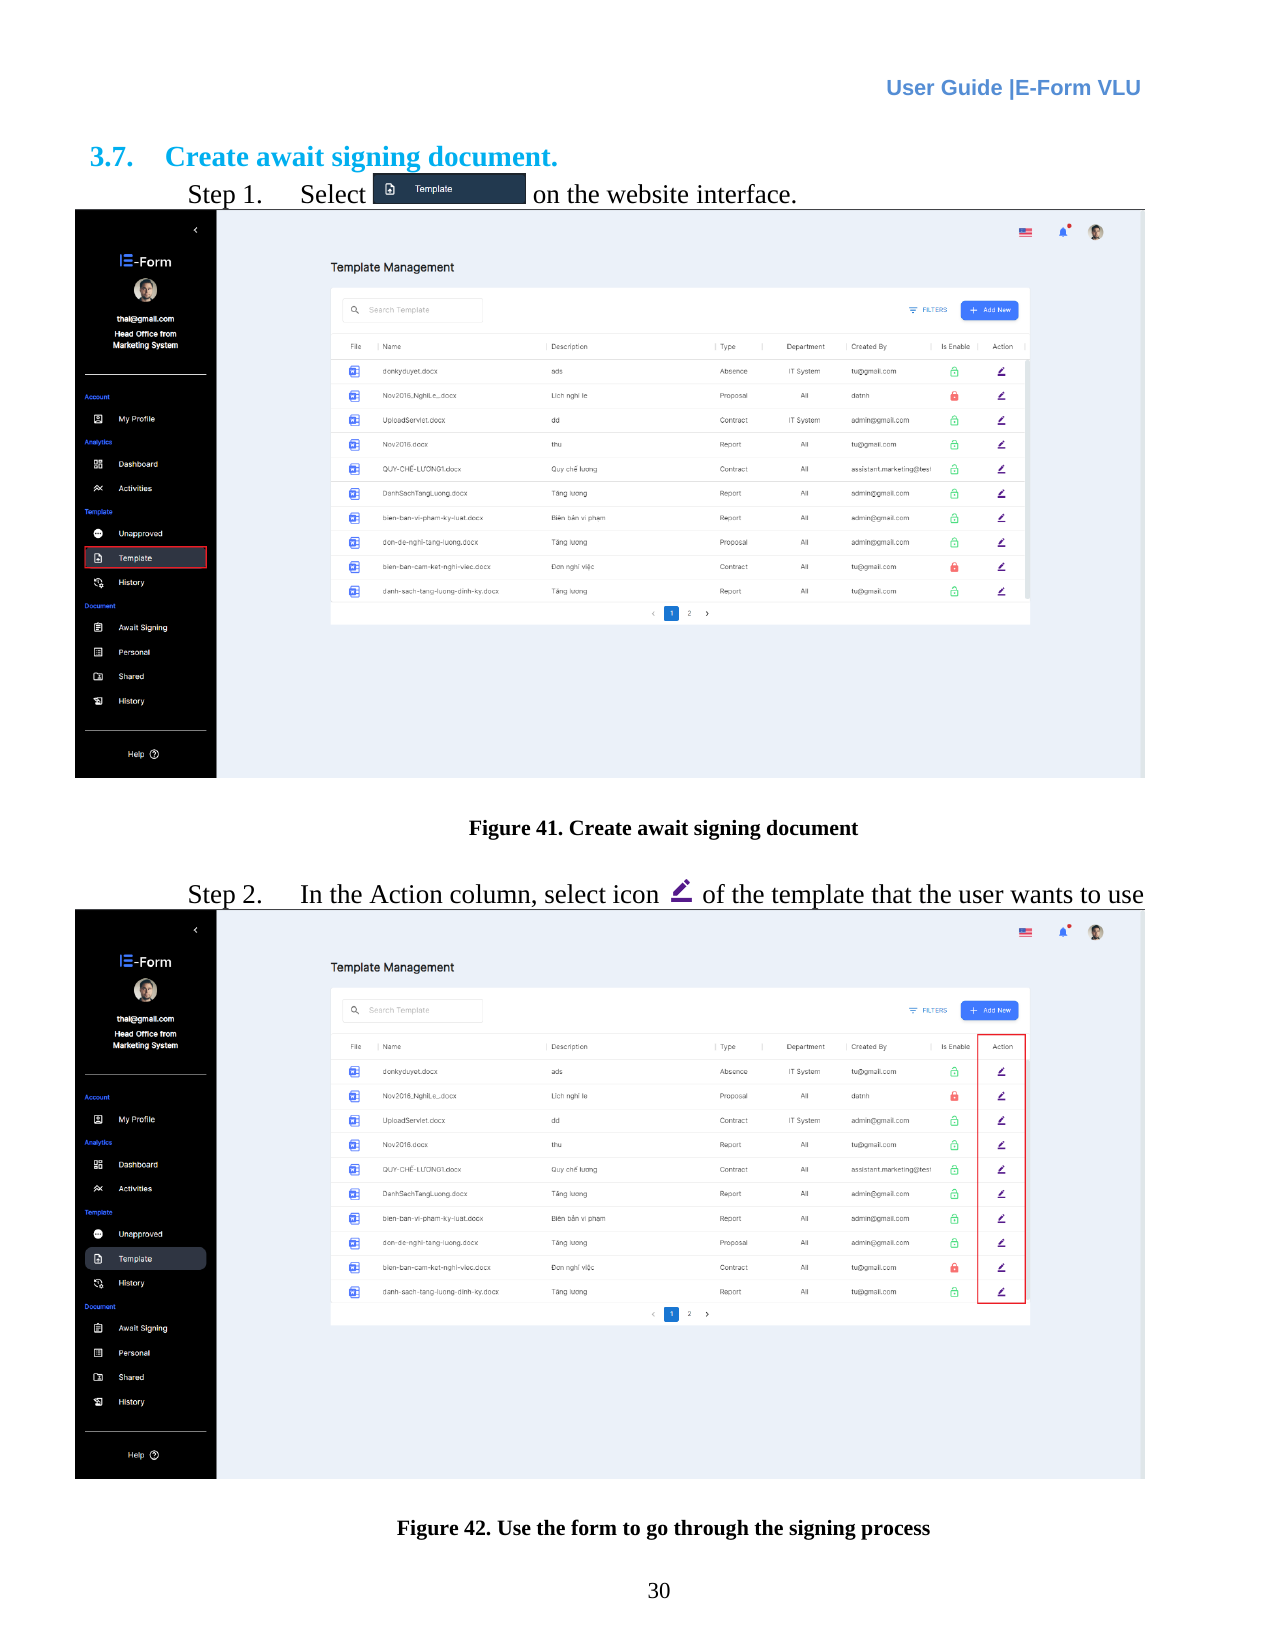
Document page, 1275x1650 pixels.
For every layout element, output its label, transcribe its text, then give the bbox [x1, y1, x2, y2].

text Figure 41. Create await signing document [75, 815, 1252, 840]
picture [666, 873, 696, 904]
picture [372, 173, 526, 204]
picture [75, 209, 1190, 815]
list In the Action column, select icon of the template that the user wants to use [187, 874, 1252, 909]
text Figure 42. Use the form to go through the signing process [75, 1515, 1252, 1541]
picture [75, 909, 1190, 1516]
list Select on the website interface. [187, 173, 1252, 209]
subtitle Create await signing document. [89, 139, 1252, 173]
